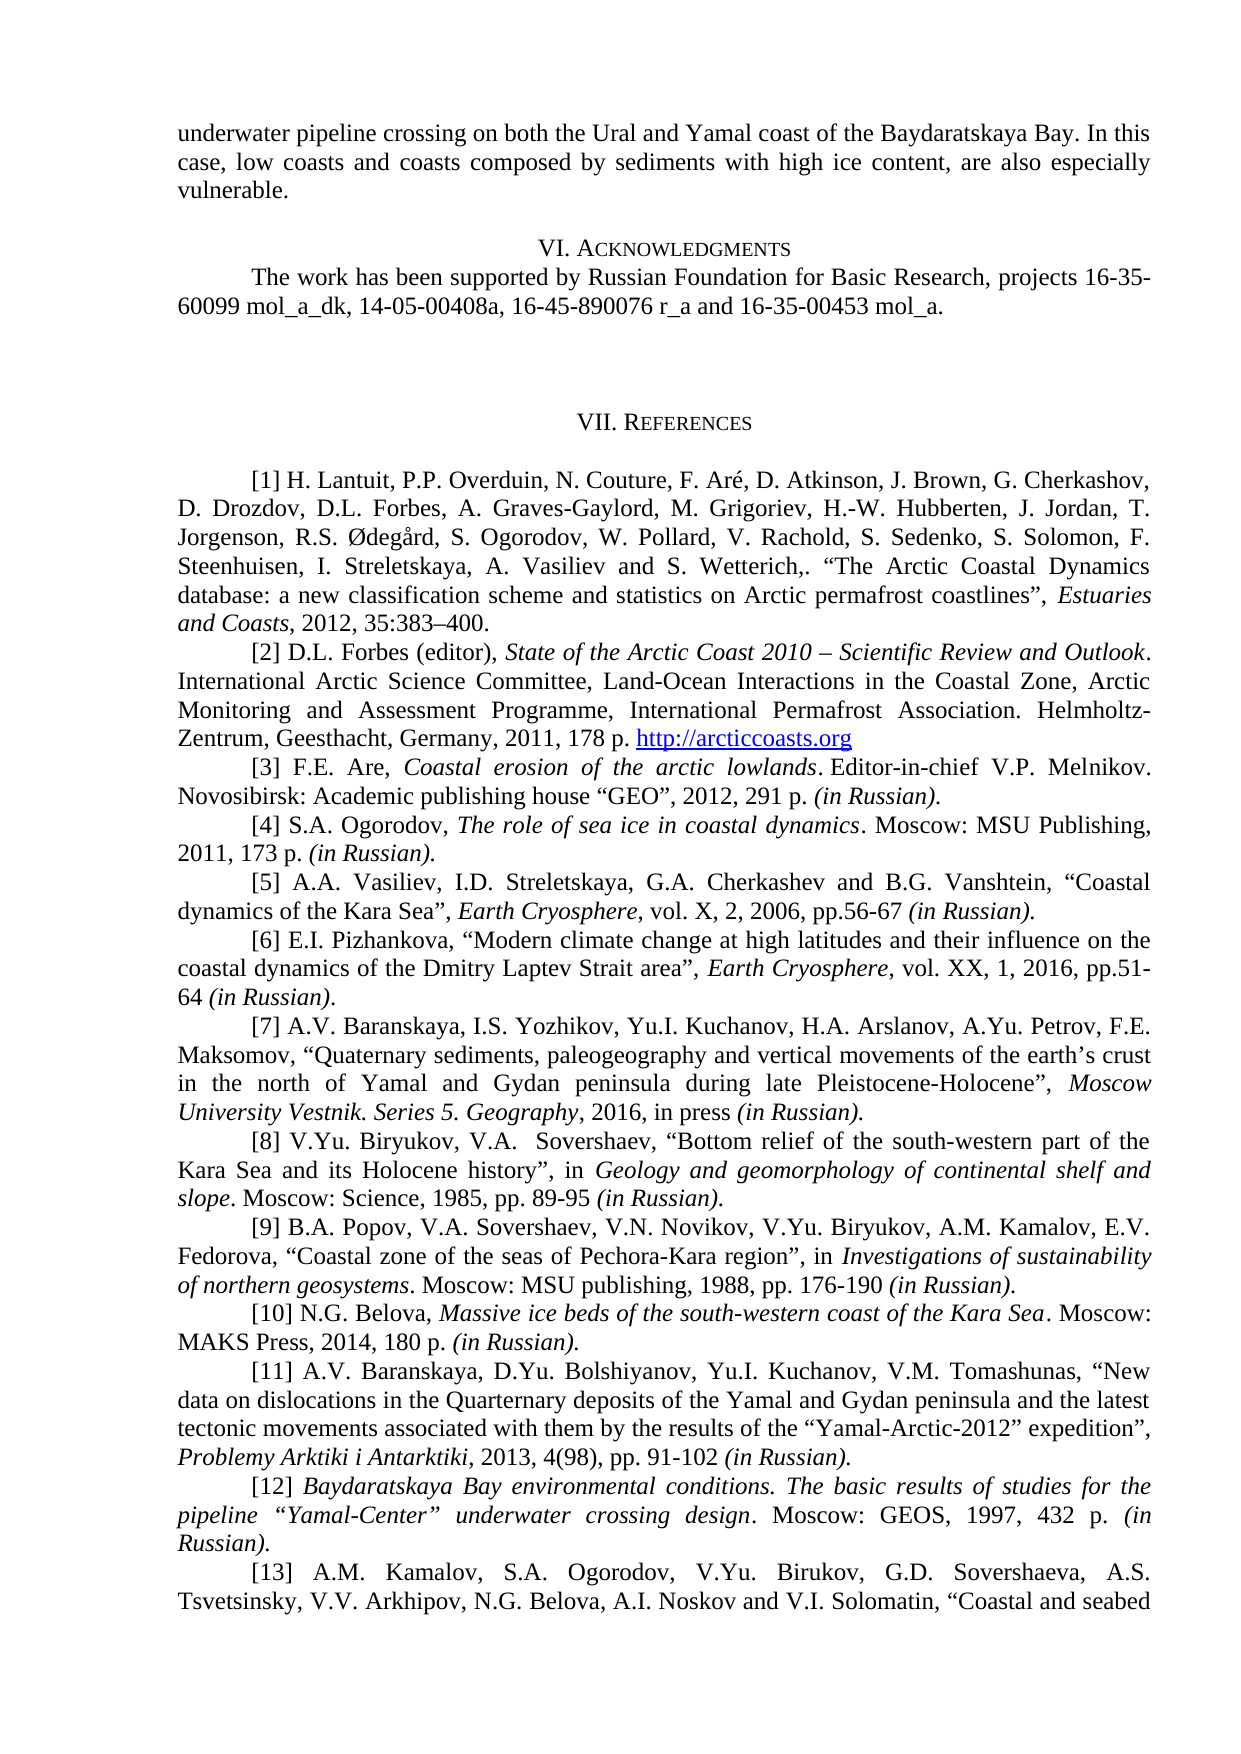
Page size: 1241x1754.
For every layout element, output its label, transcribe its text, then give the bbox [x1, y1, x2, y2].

text [9] B.A. Popov, V.A. Sovershaev, V.N. Novikov, V.Yu. Biryukov, A.M. Kamalov, E.V. Fedorova, “Coastal zone of the seas of Pechora-Kara region”, in Investigations of sustainability of northern geosystems. Moscow: MSU publishing, 1988, pp. 176-190 (in Russian). [177, 1212, 1152, 1298]
text [4] S.A. Ogorodov, The role of sea ice in coastal dynamics. Moscow: MSU Publishing, 2011, 173 p. (in Russian). [177, 810, 1152, 867]
text [12] Baydaratskaya Bay environmental conditions. The basic results of studies for the pipeline “Yamal-Center” underwater crossing design. Moscow: GEOS, 1997, 432 p. (in Russian). [177, 1471, 1152, 1557]
text [8] V.Yu. Biryukov, V.A. Sovershaev, “Bottom relief of the south-western part of the Kara Sea and its Holocene history”, in Geology and geomorphology of continental shelf and slope. Moscow: Science, 1985, pp. 89-95 (in Russian). [177, 1126, 1152, 1212]
text [7] A.V. Baranskaya, I.S. Yozhikov, Yu.I. Kuchanov, H.A. Arslanov, A.Yu. Petrov, F.E. Maksomov, “Quaternary sediments, paleogeography and vertical movements of the earth’s crust in the north of Yamal and Gydan peninsula during late Pleistocene-Holocene”, Moscow University Vestnik. Series 5. Geography, 2016, in press (in Russian). [177, 1011, 1152, 1126]
text [6] E.I. Pizhankova, “Modern climate change at high latitudes and their influence on the coastal dynamics of the Dmitry Laptev Strait area”, Earth Cryosphere, vol. XX, 1, 2016, pp.51-64 (in Russian). [177, 925, 1152, 1011]
text [1] H. Lantuit, P.P. Overduin, N. Couture, F. Aré, D. Atkinson, J. Brown, G. Cherkashov, D. Drozdov, D.L. Forbes, A. Graves-Gaylord, M. Grigoriev, H.-W. Hubberten, J. Jordan, T. Jorgenson, R.S. Ødegård, S. Ogorodov, W. Pollard, V. Rachold, S. Sedenko, S. Solomon, F. Steenhuisen, I. Streletskaya, A. Vasiliev and S. Wetterich,. “The Arctic Coastal Dynamics database: a new classification scheme and statistics on Arctic permafrost coastlines”, Estuaries and Coasts, 2012, 35:383–400. [177, 465, 1152, 637]
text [177, 1557, 1152, 1615]
text VI. Acknowledgments [177, 233, 1152, 262]
text [3] F.E. Are, Coastal erosion of the arctic lowlands. Editor-in-chief V.P. Melnikov. Novosibirsk: Academic publishing house “GEO”, 2012, 291 p. (in Russian). [177, 752, 1152, 810]
text VII. References [177, 407, 1152, 436]
text [5] A.A. Vasiliev, I.D. Streletskaya, G.A. Cherkashev and B.G. Vanshtein, “Coastal dynamics of the Kara Sea”, Earth Cryosphere, vol. X, 2, 2006, pp.56-67 (in Russian). [177, 867, 1152, 925]
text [177, 118, 1152, 204]
text The work has been supported by Russian Foundation for Basic Research, projects 16-35-60099 mol_a_dk, 14-05-00408a, 16-45-890076 r_a and 16-35-00453 mol_a. [177, 262, 1152, 320]
text [2] D.L. Forbes (editor), State of the Arctic Coast 2010 – Scientific Review and Outlook. International Arctic Science Committee, Land-Ocean Interactions in the Coastal Zone, Arctic Monitoring and Assessment Programme, International Permafrost Association. Helmholtz-Zentrum, Geesthacht, Germany, 2011, 178 p. http://arcticcoasts.org [177, 637, 1152, 752]
text [10] N.G. Belova, Massive ice beds of the south-western coast of the Kara Sea. Moscow: MAKS Press, 2014, 180 p. (in Russian). [177, 1298, 1152, 1356]
text [11] A.V. Baranskaya, D.Yu. Bolshiyanov, Yu.I. Kuchanov, V.M. Tomashunas, “New data on dislocations in the Quarternary deposits of the Yamal and Gydan peninsula and the latest tectonic movements associated with them by the results of the “Yamal-Arctic-2012” expedition”, Problemy Arktiki i Antarktiki, 2013, 4(98), pp. 91-102 (in Russian). [177, 1356, 1152, 1471]
